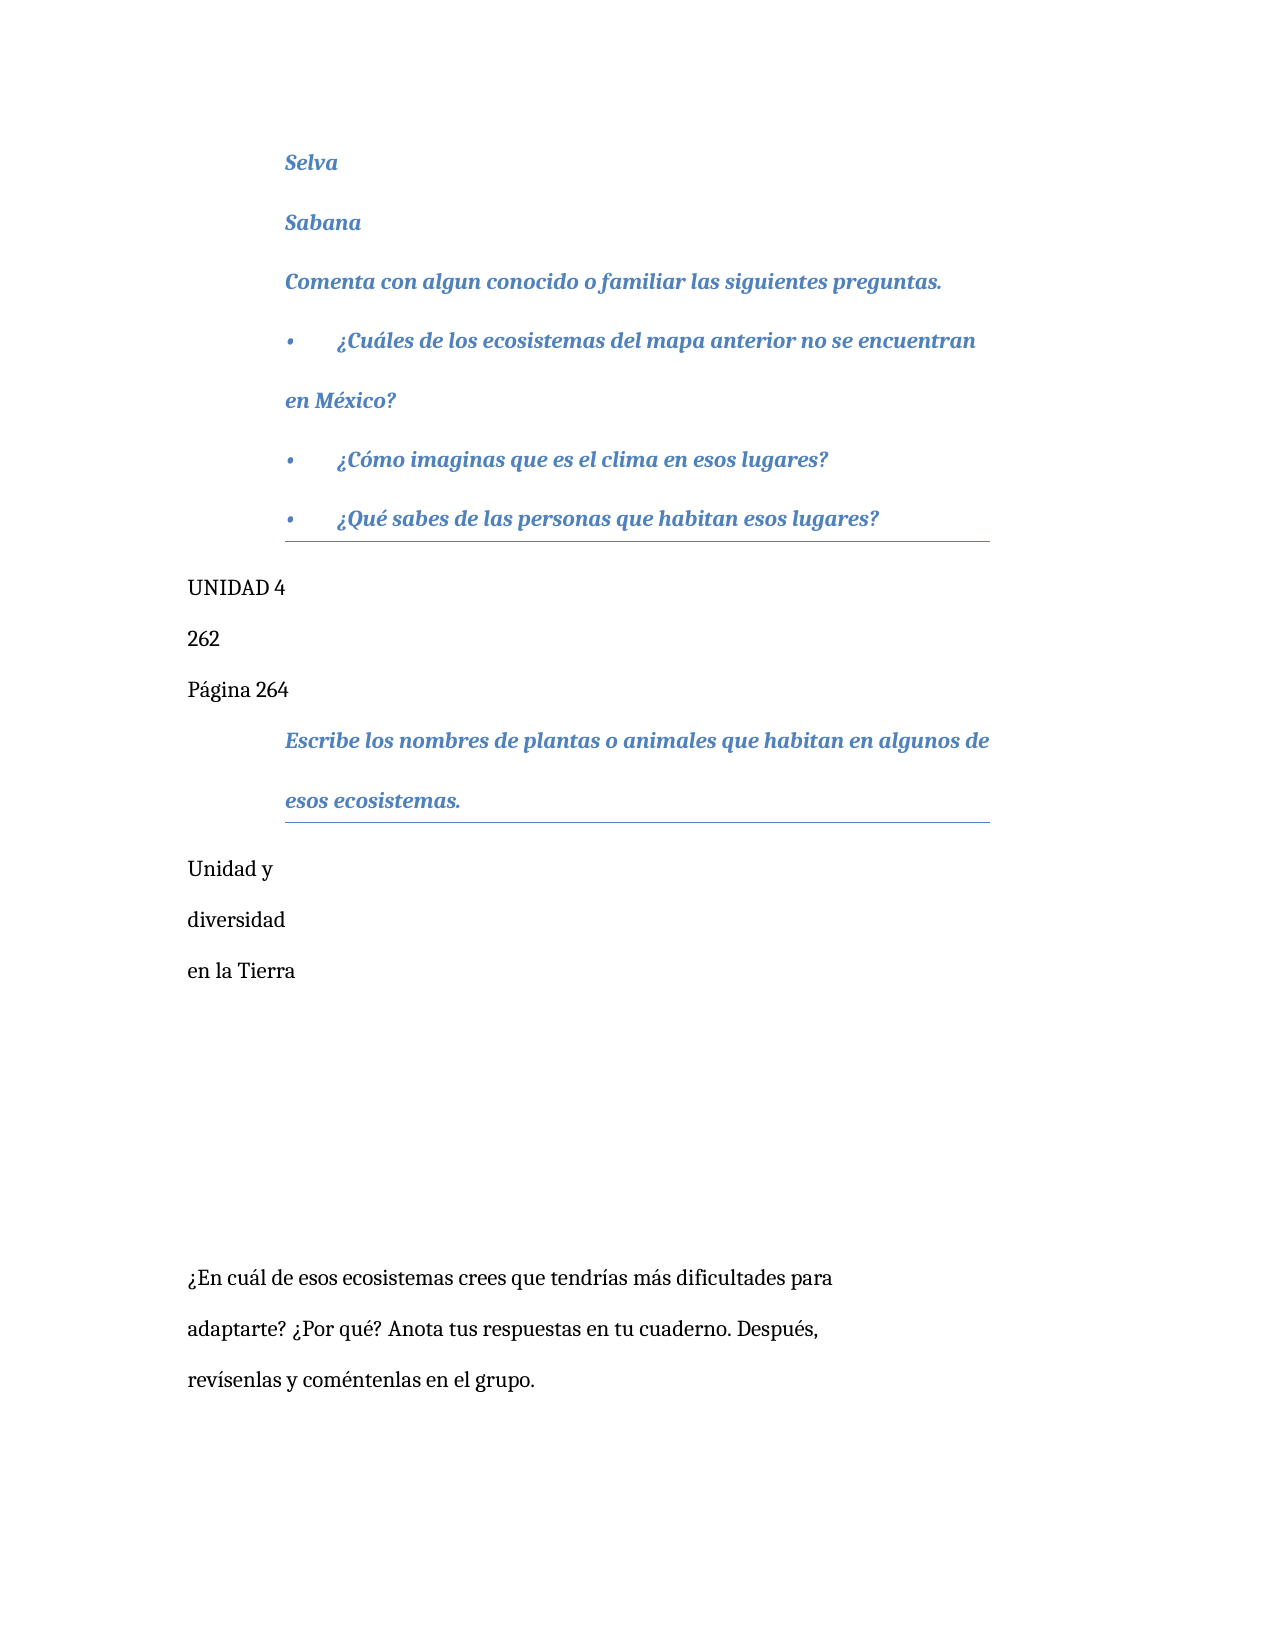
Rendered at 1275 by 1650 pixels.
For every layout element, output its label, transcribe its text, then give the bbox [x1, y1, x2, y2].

text diversidad [187, 907, 1087, 934]
text Selva [285, 150, 990, 176]
text UNIDAD 4 [187, 575, 1087, 601]
text revísenlas y coméntenlas en el grupo. [187, 1367, 1087, 1393]
text • ¿Cómo imaginas que es el clima en esos lugares? [285, 447, 990, 473]
text • ¿Cuáles de los ecosistemas del mapa anterior no se encuentran [285, 328, 990, 354]
text en México? [285, 387, 990, 414]
text 262 [187, 626, 1087, 652]
text Escribe los nombres de plantas o animales que habitan en algunos de [285, 728, 990, 754]
text adaptarte? ¿Por qué? Anota tus respuestas en tu cuaderno. Después, [187, 1316, 1087, 1342]
text Comenta con algun conocido o familiar las siguientes preguntas. [285, 269, 990, 295]
text Página 264 [187, 677, 1087, 703]
text • ¿Qué sabes de las personas que habitan esos lugares? [285, 506, 990, 541]
text esos ecosistemas. [285, 787, 990, 822]
text ¿En cuál de esos ecosistemas crees que tendrías más dificultades para [187, 1264, 1087, 1291]
text en la Tierra [187, 958, 1087, 985]
text Sabana [285, 209, 990, 236]
text Unidad y [187, 856, 1087, 883]
